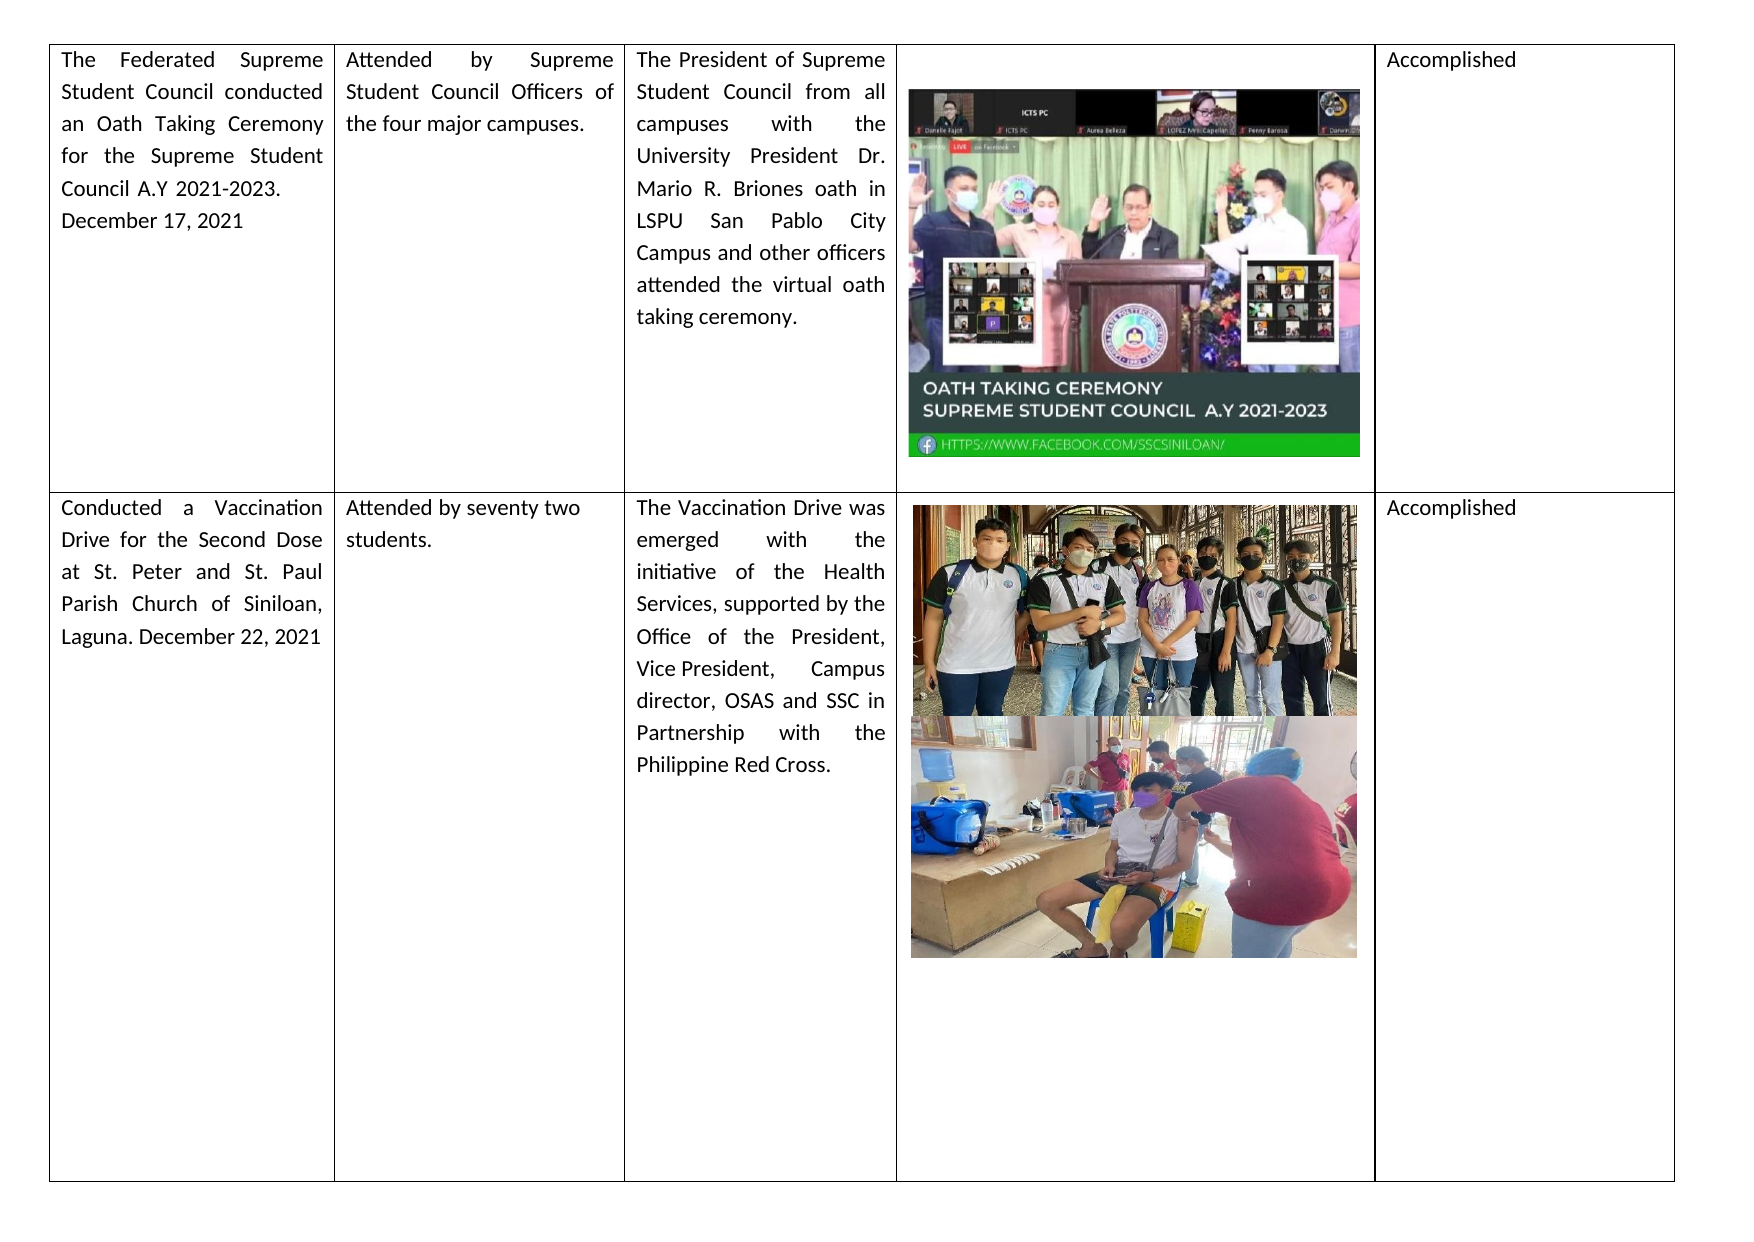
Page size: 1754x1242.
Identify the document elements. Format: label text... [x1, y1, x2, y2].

table_cell The Vaccination Drive was emerged with the initiative of the Health Services, supported by the Office of the President, Vice President, Campus director, OSAS and SSC in Partnership with the Philippine Red Cross. [625, 493, 896, 1181]
table_cell Conducted a Vaccination Drive for the Second Dose at St. Peter and St. Paul Parish Church of Siniloan, Laguna. December 22, 2021 [50, 493, 334, 1181]
table_header The Federated Supreme Student Council conducted an Oath Taking Ceremony for the Supreme Student Council A.Y 2021-2023. December 17, 2021 [50, 45, 334, 492]
table_cell [897, 493, 1374, 1181]
table_header [897, 45, 1374, 492]
table_cell Attended by seventy two students. [335, 493, 624, 1181]
picture [908, 89, 1360, 457]
table_header The President of Supreme Student Council from all campuses with the University President Dr. Mario R. Briones oath in LSPU San Pablo City Campus and other officers attended the virtual oath taking ceremony. [625, 45, 896, 492]
table_header Attended by Supreme Student Council Officers of the four major campuses. [335, 45, 624, 492]
table_header Accomplished [1376, 45, 1674, 492]
table_cell Accomplished [1376, 493, 1674, 1181]
